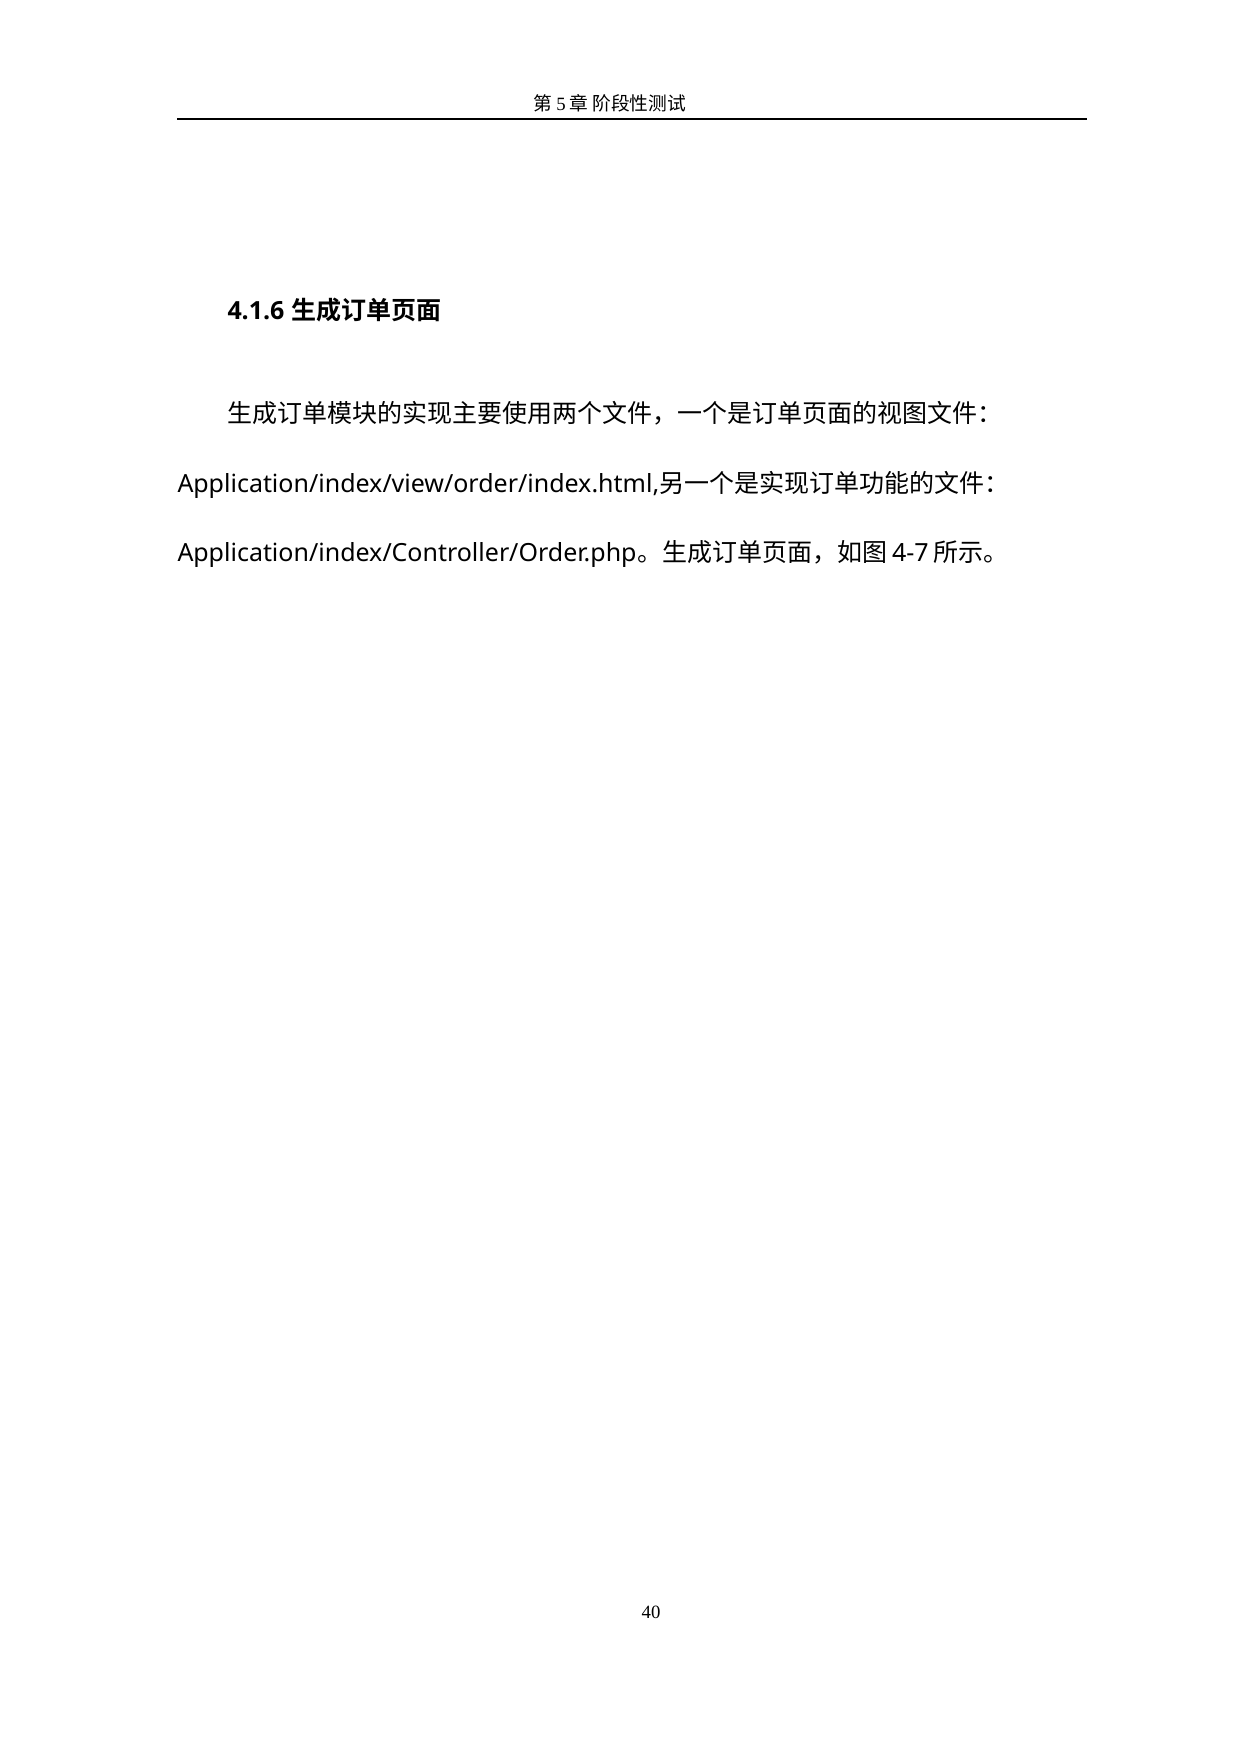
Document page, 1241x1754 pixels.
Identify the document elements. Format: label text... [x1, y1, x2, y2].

text 4.1.6 生成订单页面 [227, 274, 1087, 343]
text 生成订单模块的实现主要使用两个文件，一个是订单页面的视图文件：Application/index/view/order/index.html,另一个是实现订单功能的文件：Application/index/Controller/Order.php。生成订单页面，如图4-7所示。 [177, 377, 1087, 585]
